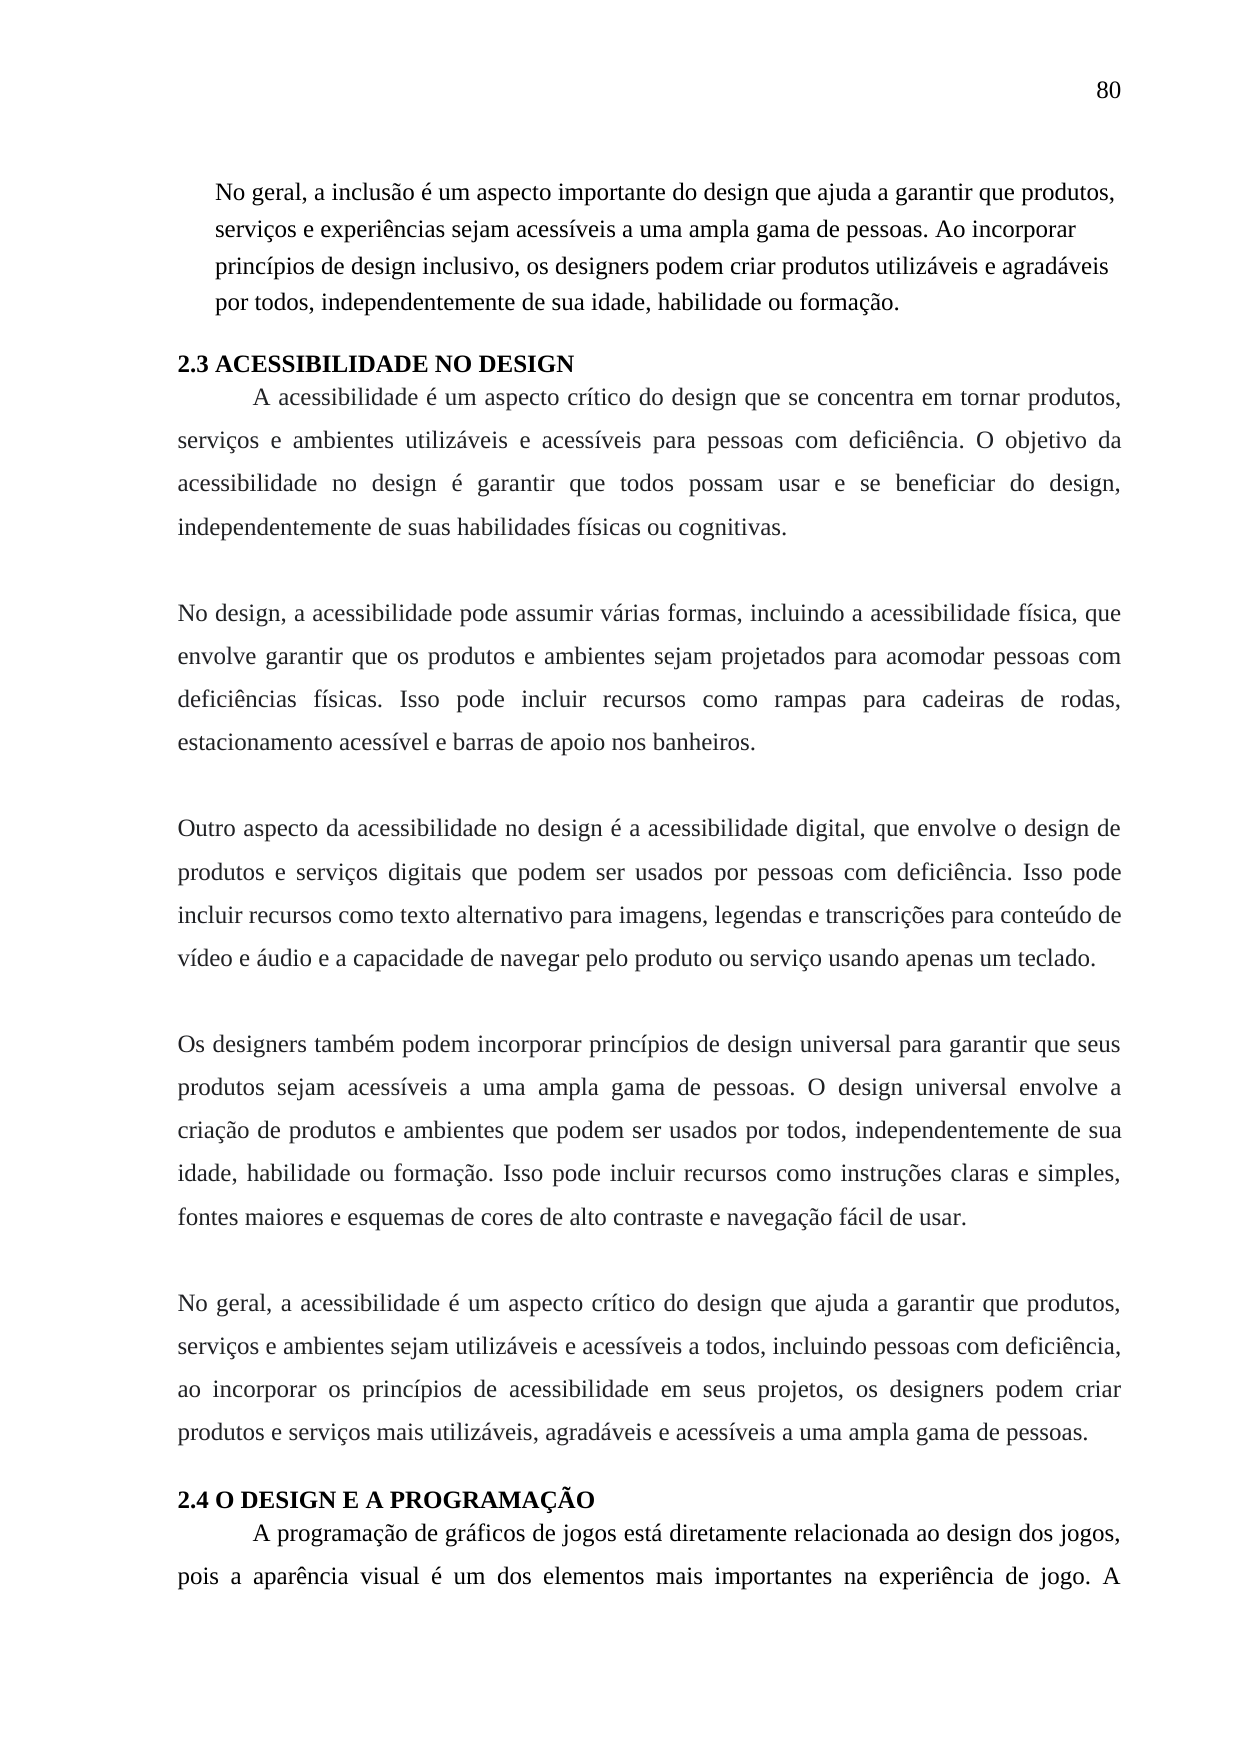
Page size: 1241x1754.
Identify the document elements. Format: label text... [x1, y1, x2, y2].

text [177, 1518, 1122, 1590]
text No geral, a inclusão é um aspecto importante do design que ajuda a garantir que produtos, serviços e experiências sejam acessíveis a uma ampla gama de pessoas. Ao incorporar princípios de design inclusivo, os designers podem criar produtos utilizáveis ​​e agradáveis ​​por todos, independentemente de sua idade, habilidade ou formação. [215, 177, 1122, 316]
subtitle 2.4 O DESIGN E A PROGRAMAÇÃO [177, 1485, 1122, 1514]
text Os designers também podem incorporar princípios de design universal para garantir que seus produtos sejam acessíveis a uma ampla gama de pessoas. O design universal envolve a criação de produtos e ambientes que podem ser usados ​​por todos, independentemente de sua idade, habilidade ou formação. Isso pode incluir recursos como instruções claras e simples, fontes maiores e esquemas de cores de alto contraste e navegação fácil de usar. [177, 1029, 1122, 1230]
text No geral, a acessibilidade é um aspecto crítico do design que ajuda a garantir que produtos, serviços e ambientes sejam utilizáveis ​​e acessíveis a todos, incluindo pessoas com deficiência, ao incorporar os princípios de acessibilidade em seus projetos, os designers podem criar produtos e serviços mais utilizáveis, agradáveis ​​e acessíveis a uma ampla gama de pessoas. [177, 1288, 1122, 1446]
text No design, a acessibilidade pode assumir várias formas, incluindo a acessibilidade física, que envolve garantir que os produtos e ambientes sejam projetados para acomodar pessoas com deficiências físicas. Isso pode incluir recursos como rampas para cadeiras de rodas, estacionamento acessível e barras de apoio nos banheiros. [177, 598, 1122, 756]
subtitle 2.3 ACESSIBILIDADE NO DESIGN [177, 349, 1122, 378]
text A acessibilidade é um aspecto crítico do design que se concentra em tornar produtos, serviços e ambientes utilizáveis ​​e acessíveis para pessoas com deficiência. O objetivo da acessibilidade no design é garantir que todos possam usar e se beneficiar do design, independentemente de suas habilidades físicas ou cognitivas. [177, 382, 1122, 540]
text Outro aspecto da acessibilidade no design é a acessibilidade digital, que envolve o design de produtos e serviços digitais que podem ser usados ​​por pessoas com deficiência. Isso pode incluir recursos como texto alternativo para imagens, legendas e transcrições para conteúdo de vídeo e áudio e a capacidade de navegar pelo produto ou serviço usando apenas um teclado. [177, 813, 1122, 972]
